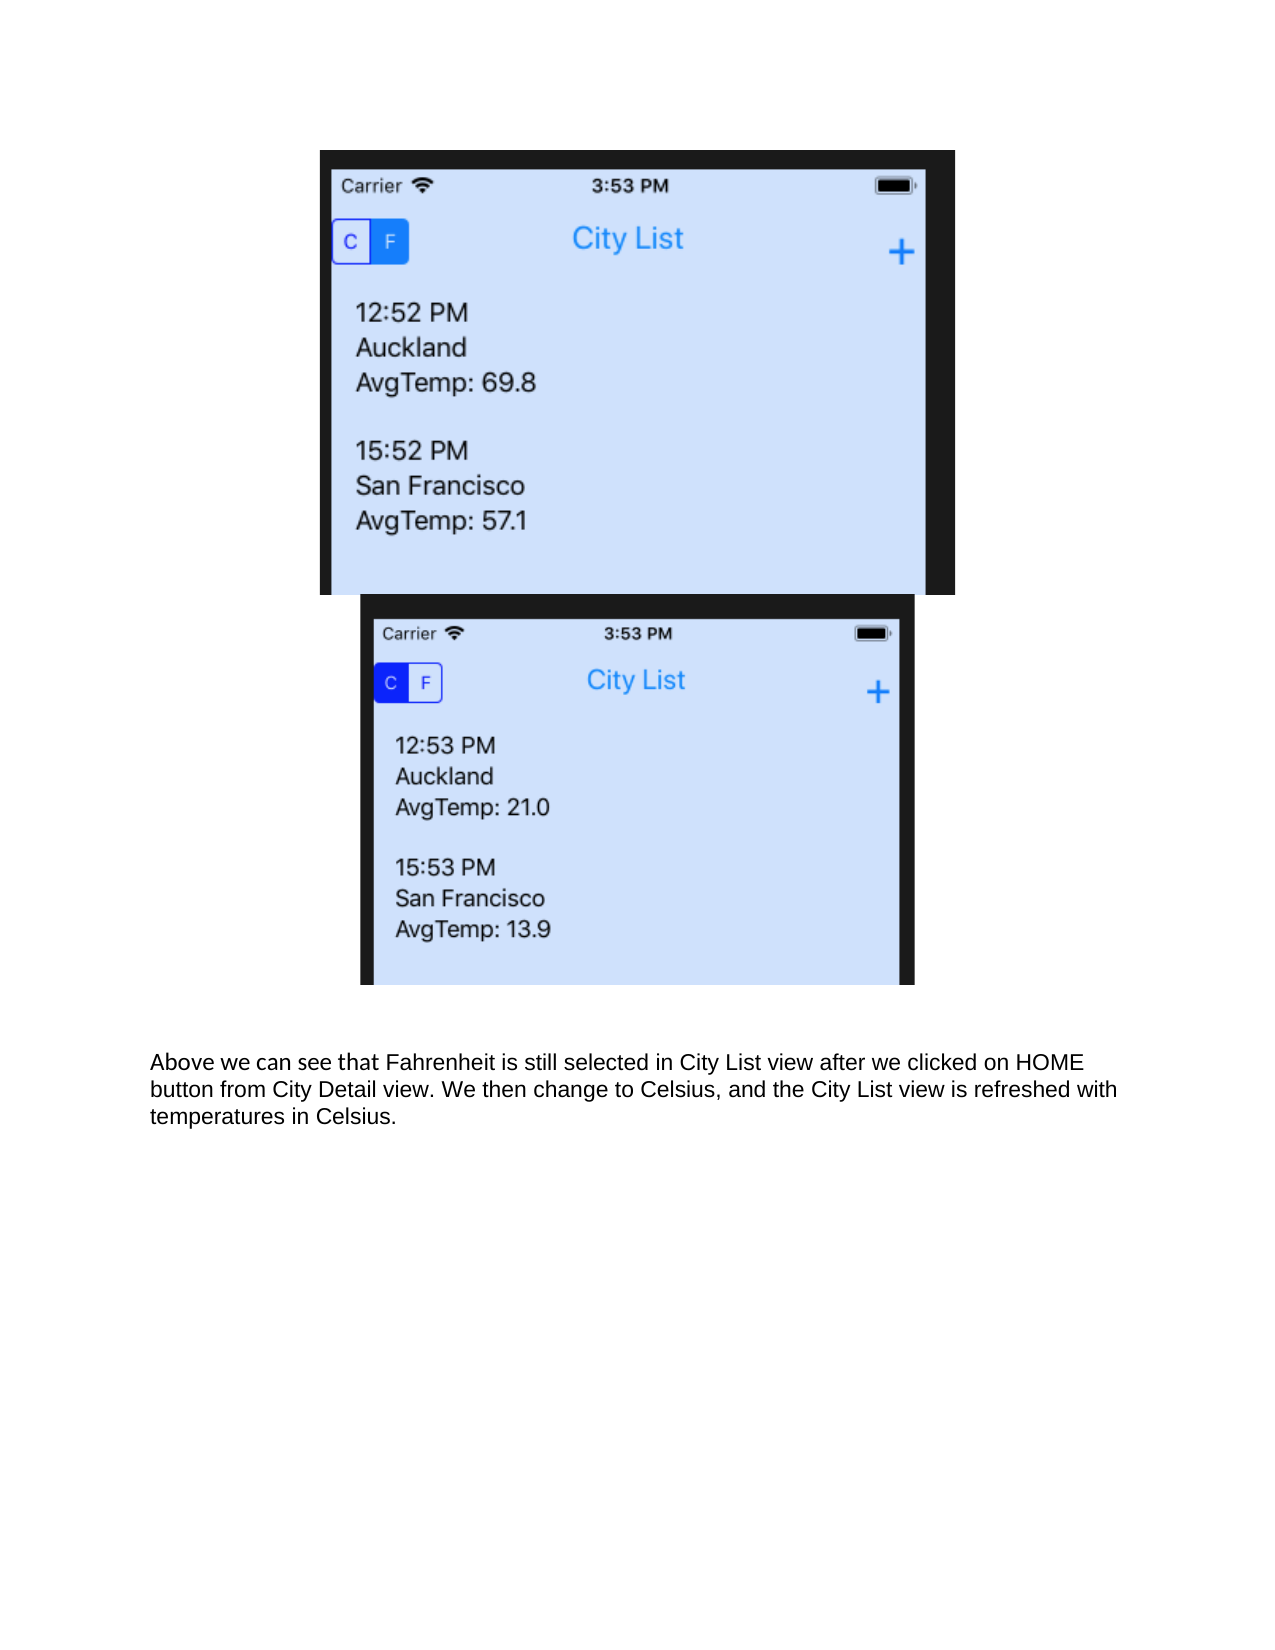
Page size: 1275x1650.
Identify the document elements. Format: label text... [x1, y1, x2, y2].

picture [319, 150, 956, 985]
text Above we can see that Fahrenheit is still selected in City List view after we clicked on HOME button from City Detail view. We then change to Celsius, and the City List view is refreshed with temperatures in Celsius. [150, 1046, 1125, 1129]
